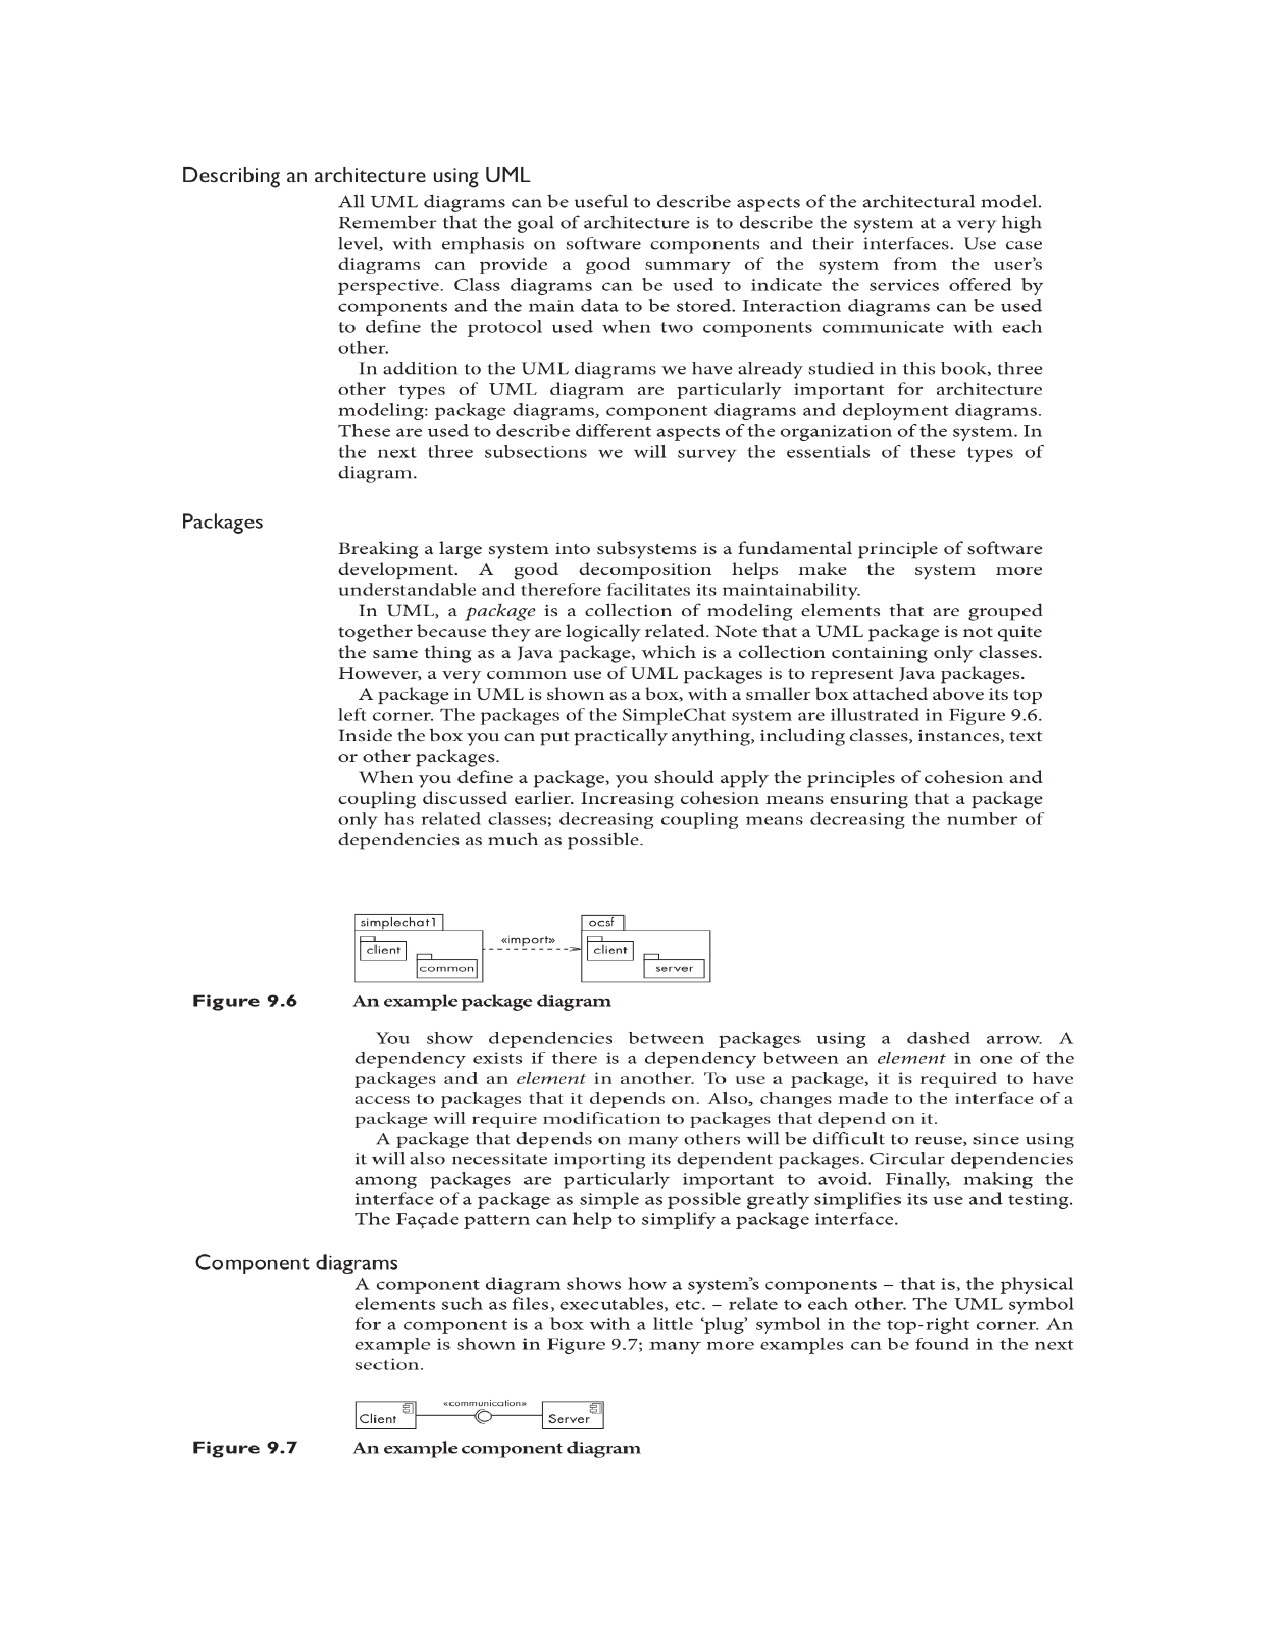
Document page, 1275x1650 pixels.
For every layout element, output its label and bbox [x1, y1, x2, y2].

picture [150, 879, 1125, 1471]
picture [150, 150, 1125, 861]
